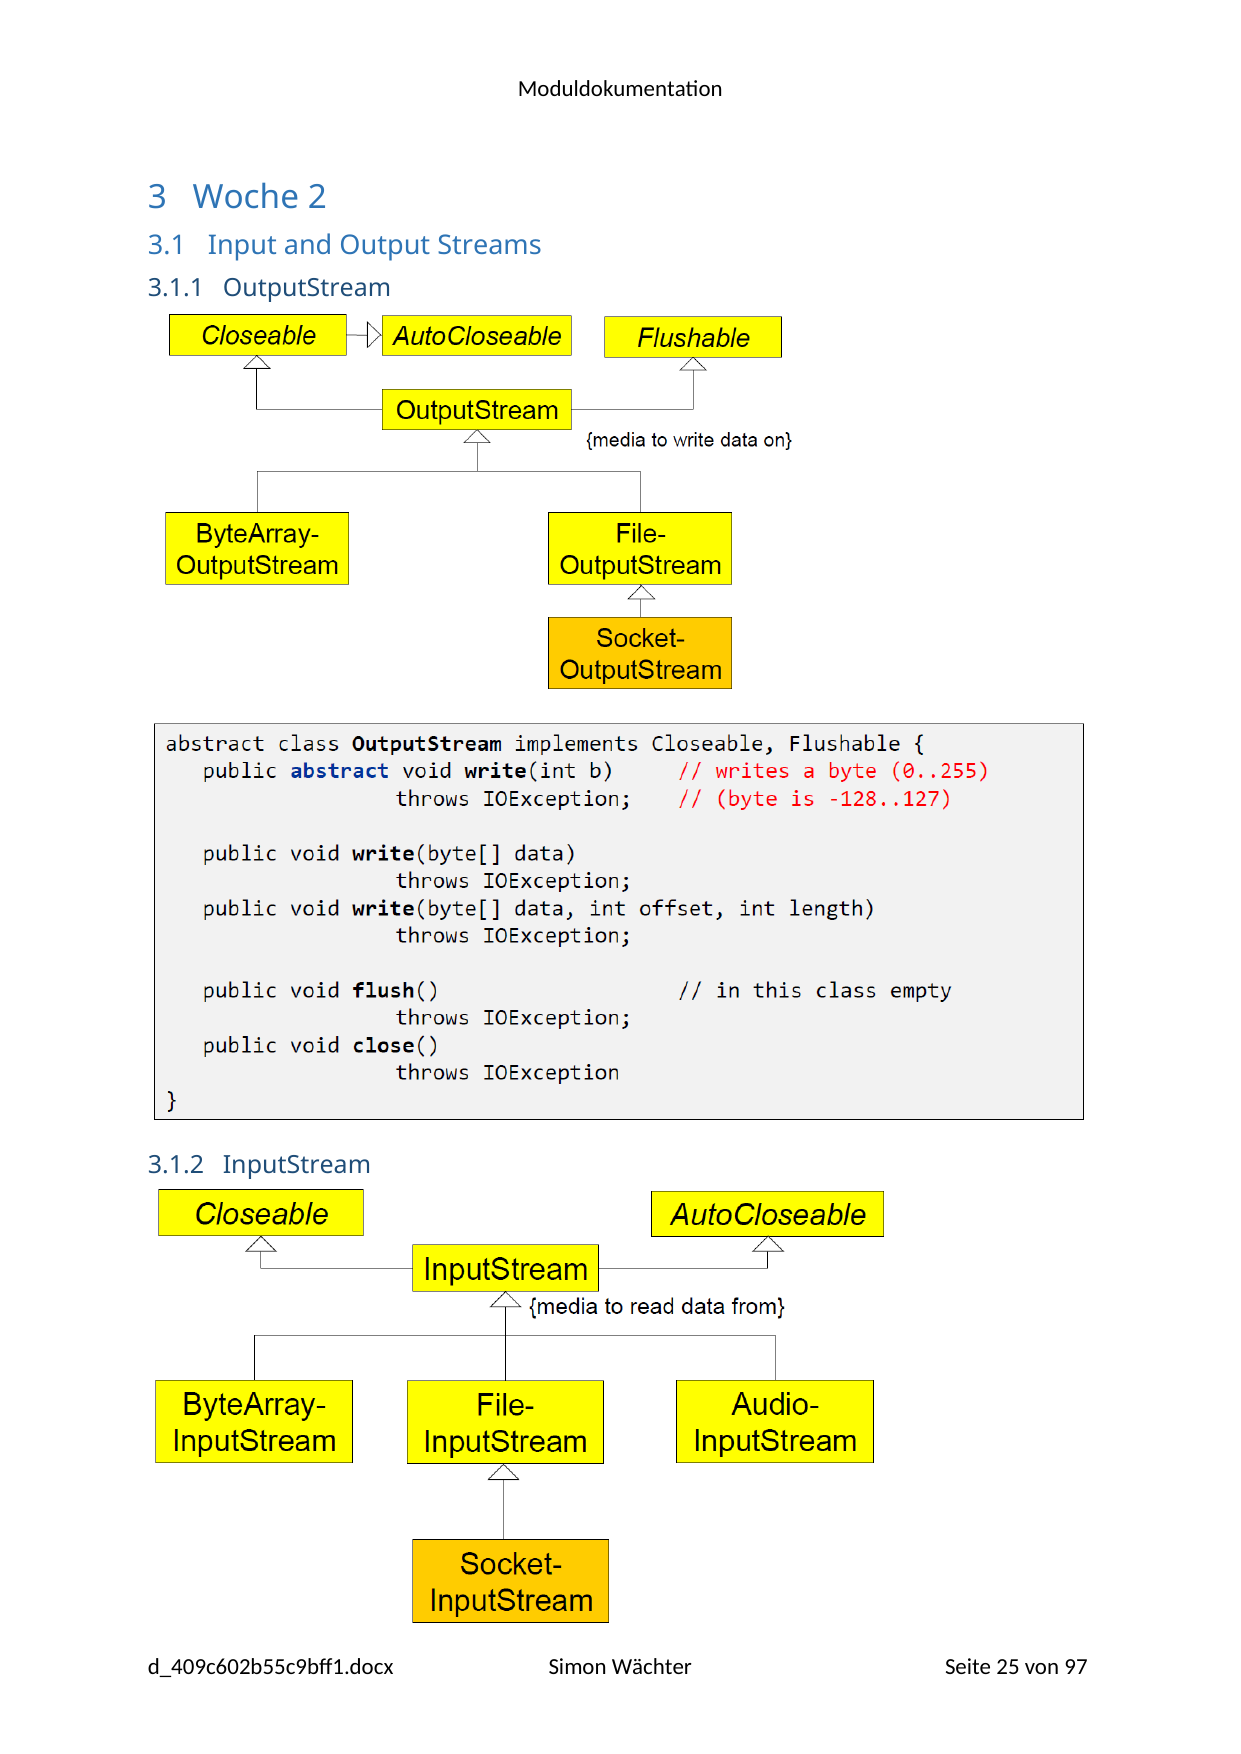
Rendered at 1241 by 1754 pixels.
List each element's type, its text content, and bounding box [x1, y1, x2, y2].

subtitle Input and Output Streams [148, 226, 1093, 263]
picture [147, 1183, 898, 1630]
picture [147, 306, 802, 696]
subtitle OutputStream [148, 270, 1093, 304]
picture [147, 714, 1093, 1129]
subtitle InputStream [148, 1147, 1093, 1181]
subtitle Woche 2 [148, 173, 1093, 218]
